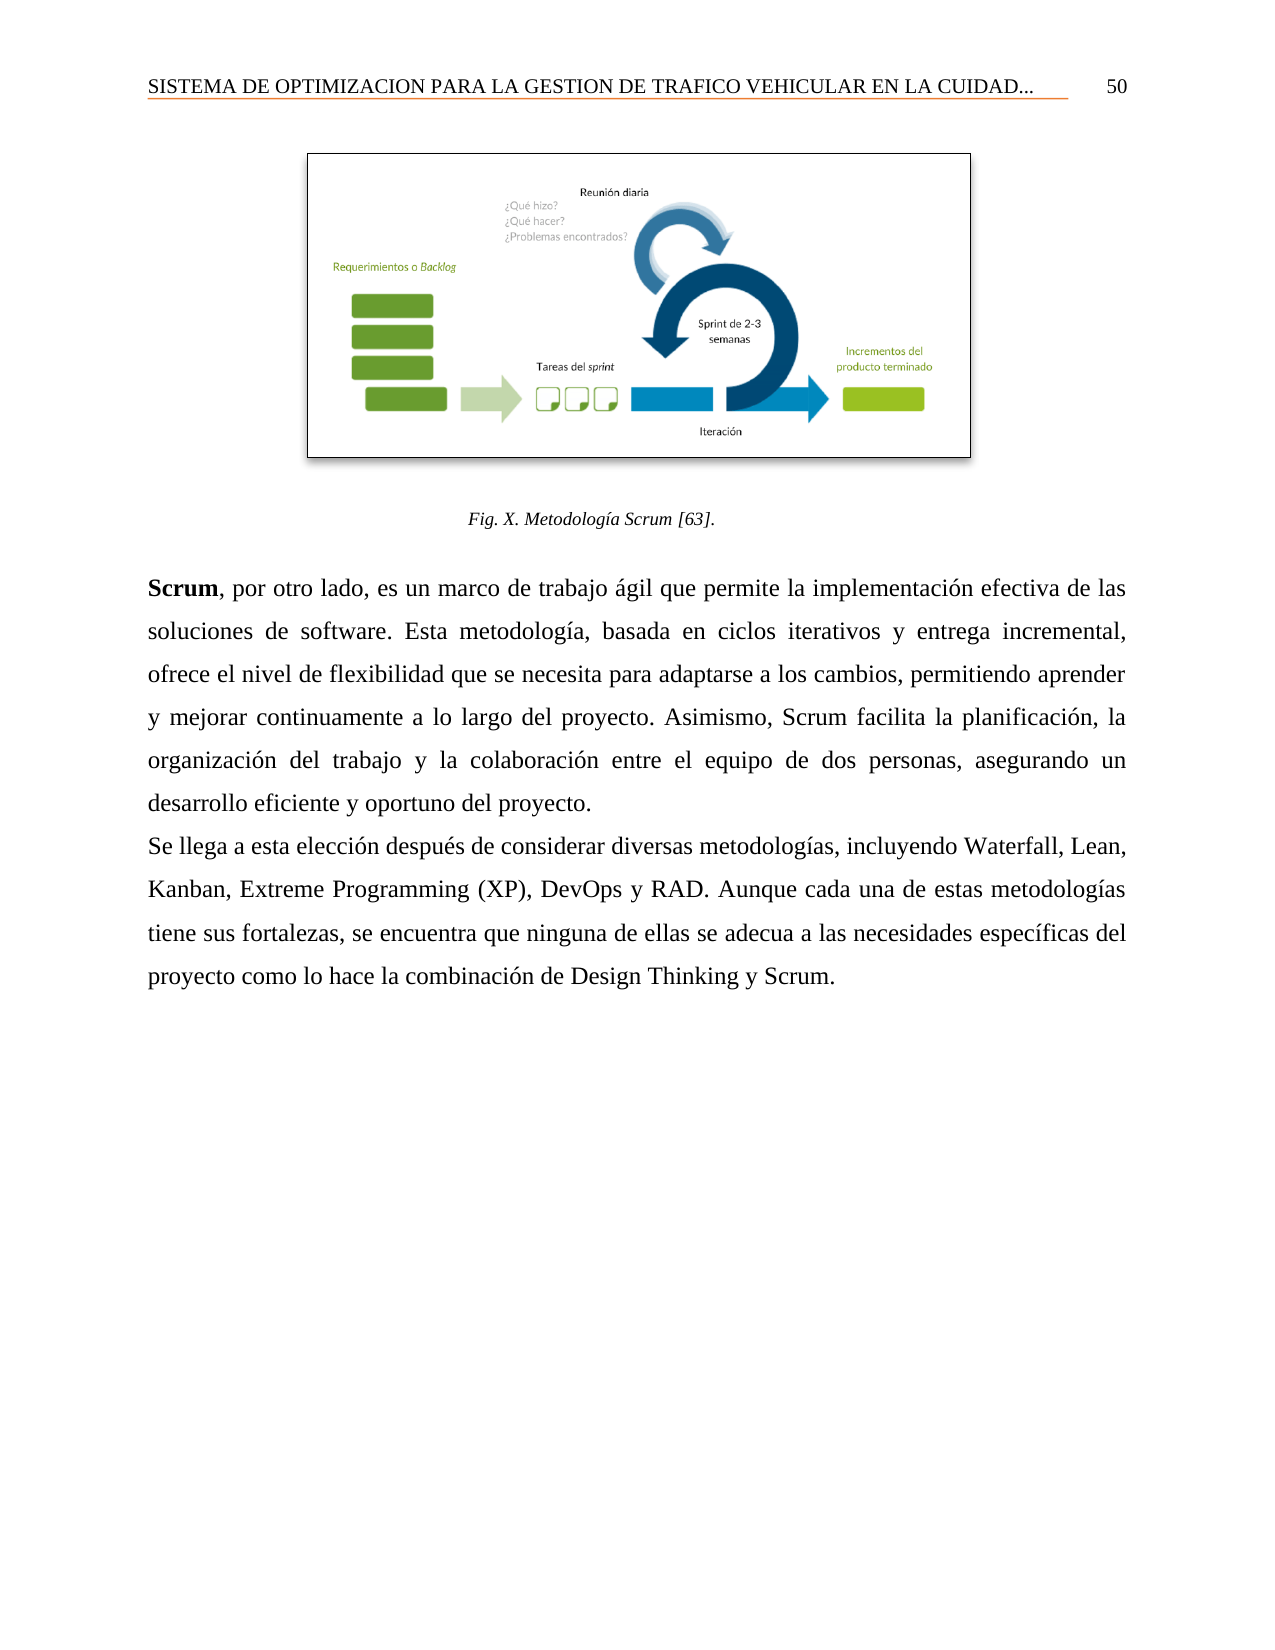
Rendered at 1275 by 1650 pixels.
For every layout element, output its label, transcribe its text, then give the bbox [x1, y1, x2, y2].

text Scrum, por otro lado, es un marco de trabajo ágil que permite la implementación efectiva de las soluciones de software. Esta metodología, basada en ciclos iterativos y entrega incremental, ofrece el nivel de flexibilidad que se necesita para adaptarse a los cambios, permitiendo aprender y mejorar continuamente a lo largo del proyecto. Asimismo, Scrum facilita la planificación, la organización del trabajo y la colaboración entre el equipo de dos personas, asegurando un desarrollo eficiente y oportuno del proyecto. [148, 573, 1127, 817]
text Se llega a esta elección después de considerar diversas metodologías, incluyendo Waterfall, Lean, Kanban, Extreme Programming (XP), DevOps y RAD. Aunque cada una de estas metodologías tiene sus fortalezas, se encuentra que ninguna de ellas se adecua a las necesidades específicas del proyecto como lo hace la combinación de Design Thinking y Scrum. [148, 831, 1127, 989]
text Fig. X. Metodología Scrum . [148, 508, 1037, 529]
picture [308, 154, 970, 457]
